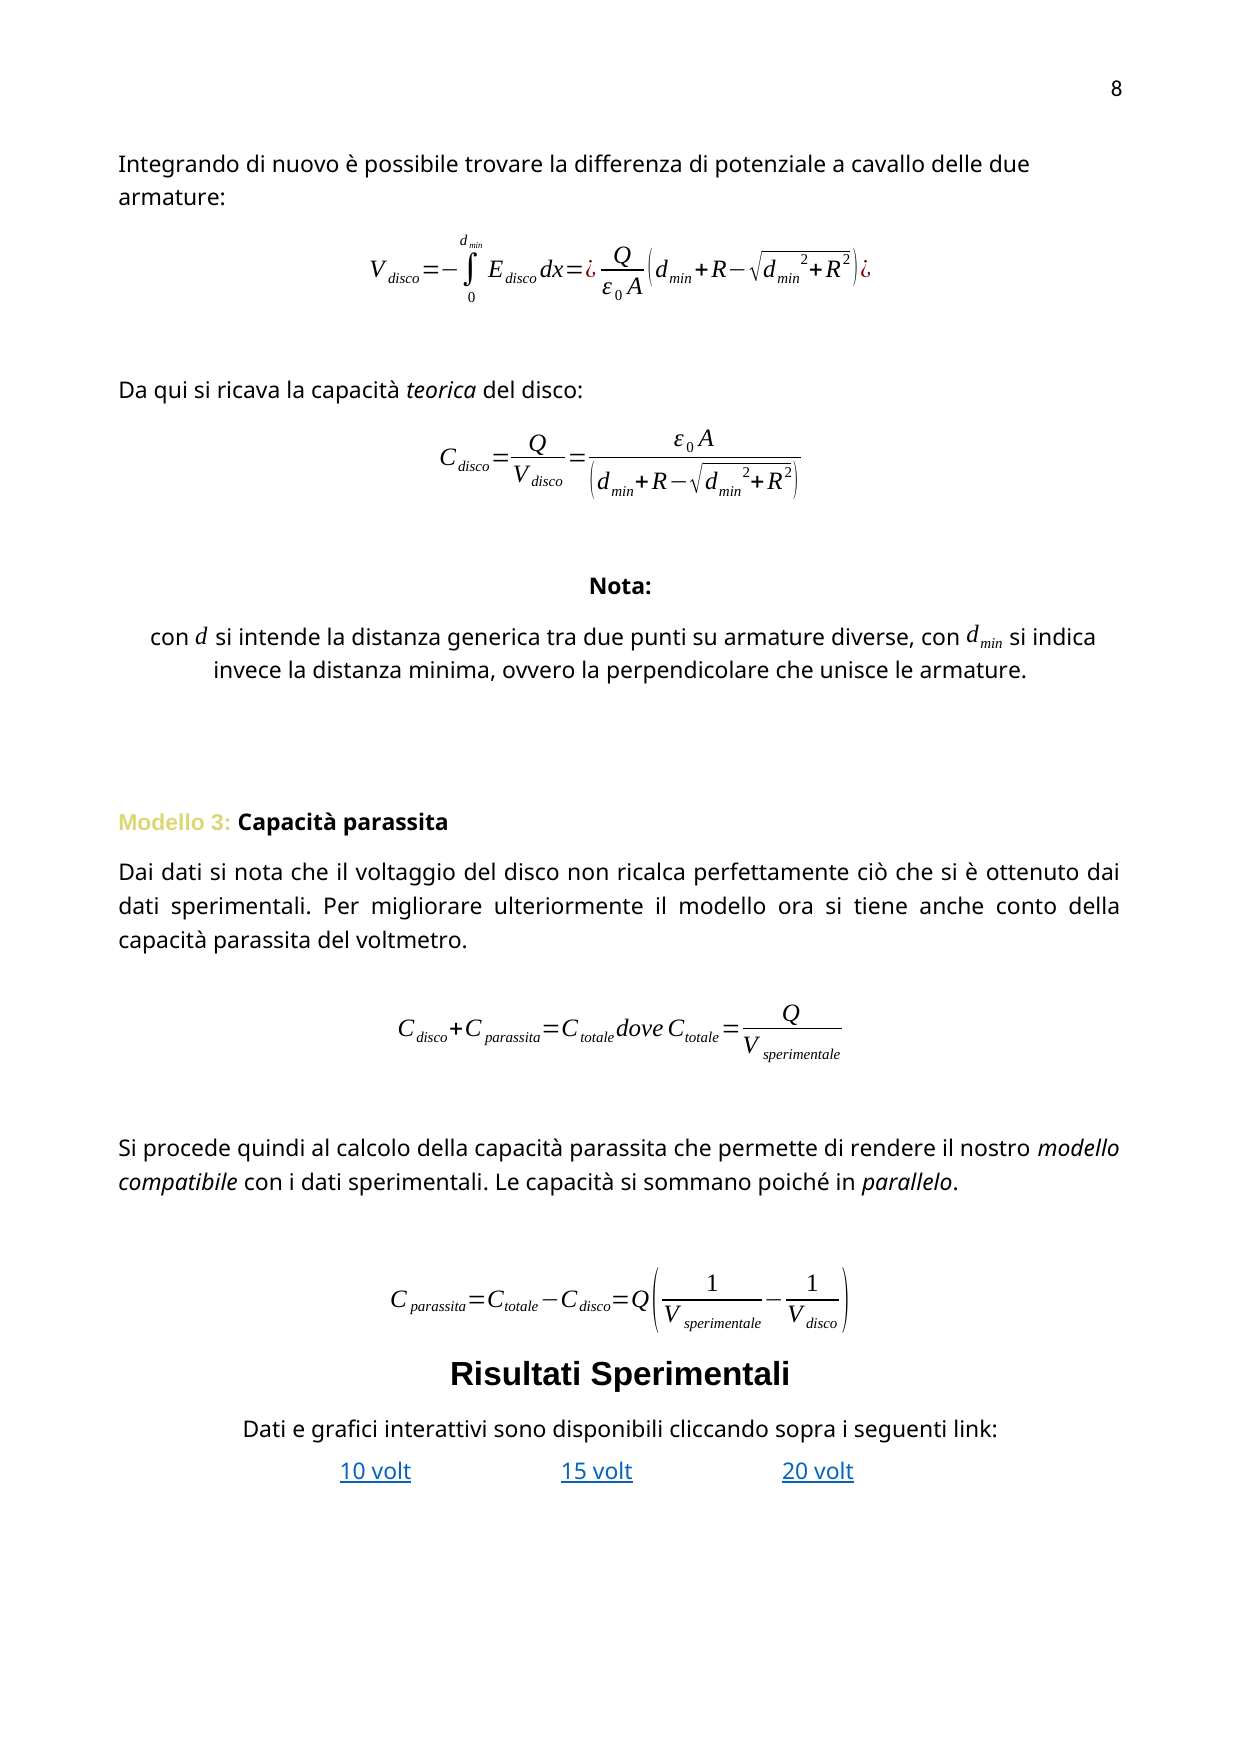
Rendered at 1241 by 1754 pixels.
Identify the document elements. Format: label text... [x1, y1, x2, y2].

text 10 volt 15 volt 20 volt [266, 1455, 1122, 1486]
text Si procede quindi al calcolo della capacità parassita che permette di rendere il nostro modello compatibile con i dati sperimentali. Le capacità si sommano poiché in parallelo. [118, 1132, 1122, 1197]
text Da qui si ricava la capacità teorica del disco: [118, 374, 1122, 405]
text con si intende la distanza generica tra due punti su armature diverse, con si indica invece la distanza minima, ovvero la perpendicolare che unisce le armature. [118, 621, 1122, 686]
text Dai dati si nota che il voltaggio del disco non ricalca perfettamente ciò che si è ottenuto dai dati sperimentali. Per migliorare ulteriormente il modello ora si tiene anche conto della capacità parassita del voltmetro. [118, 856, 1122, 955]
text Dati e grafici interattivi sono disponibili cliccando sopra i seguenti link: [118, 1413, 1122, 1444]
text Nota: [118, 570, 1122, 601]
text Modello 3: Capacità parassita [118, 806, 1122, 837]
text Integrando di nuovo è possibile trovare la differenza di potenziale a cavallo delle due armature: [118, 148, 1122, 213]
text Risultati Sperimentali [118, 1354, 1122, 1393]
